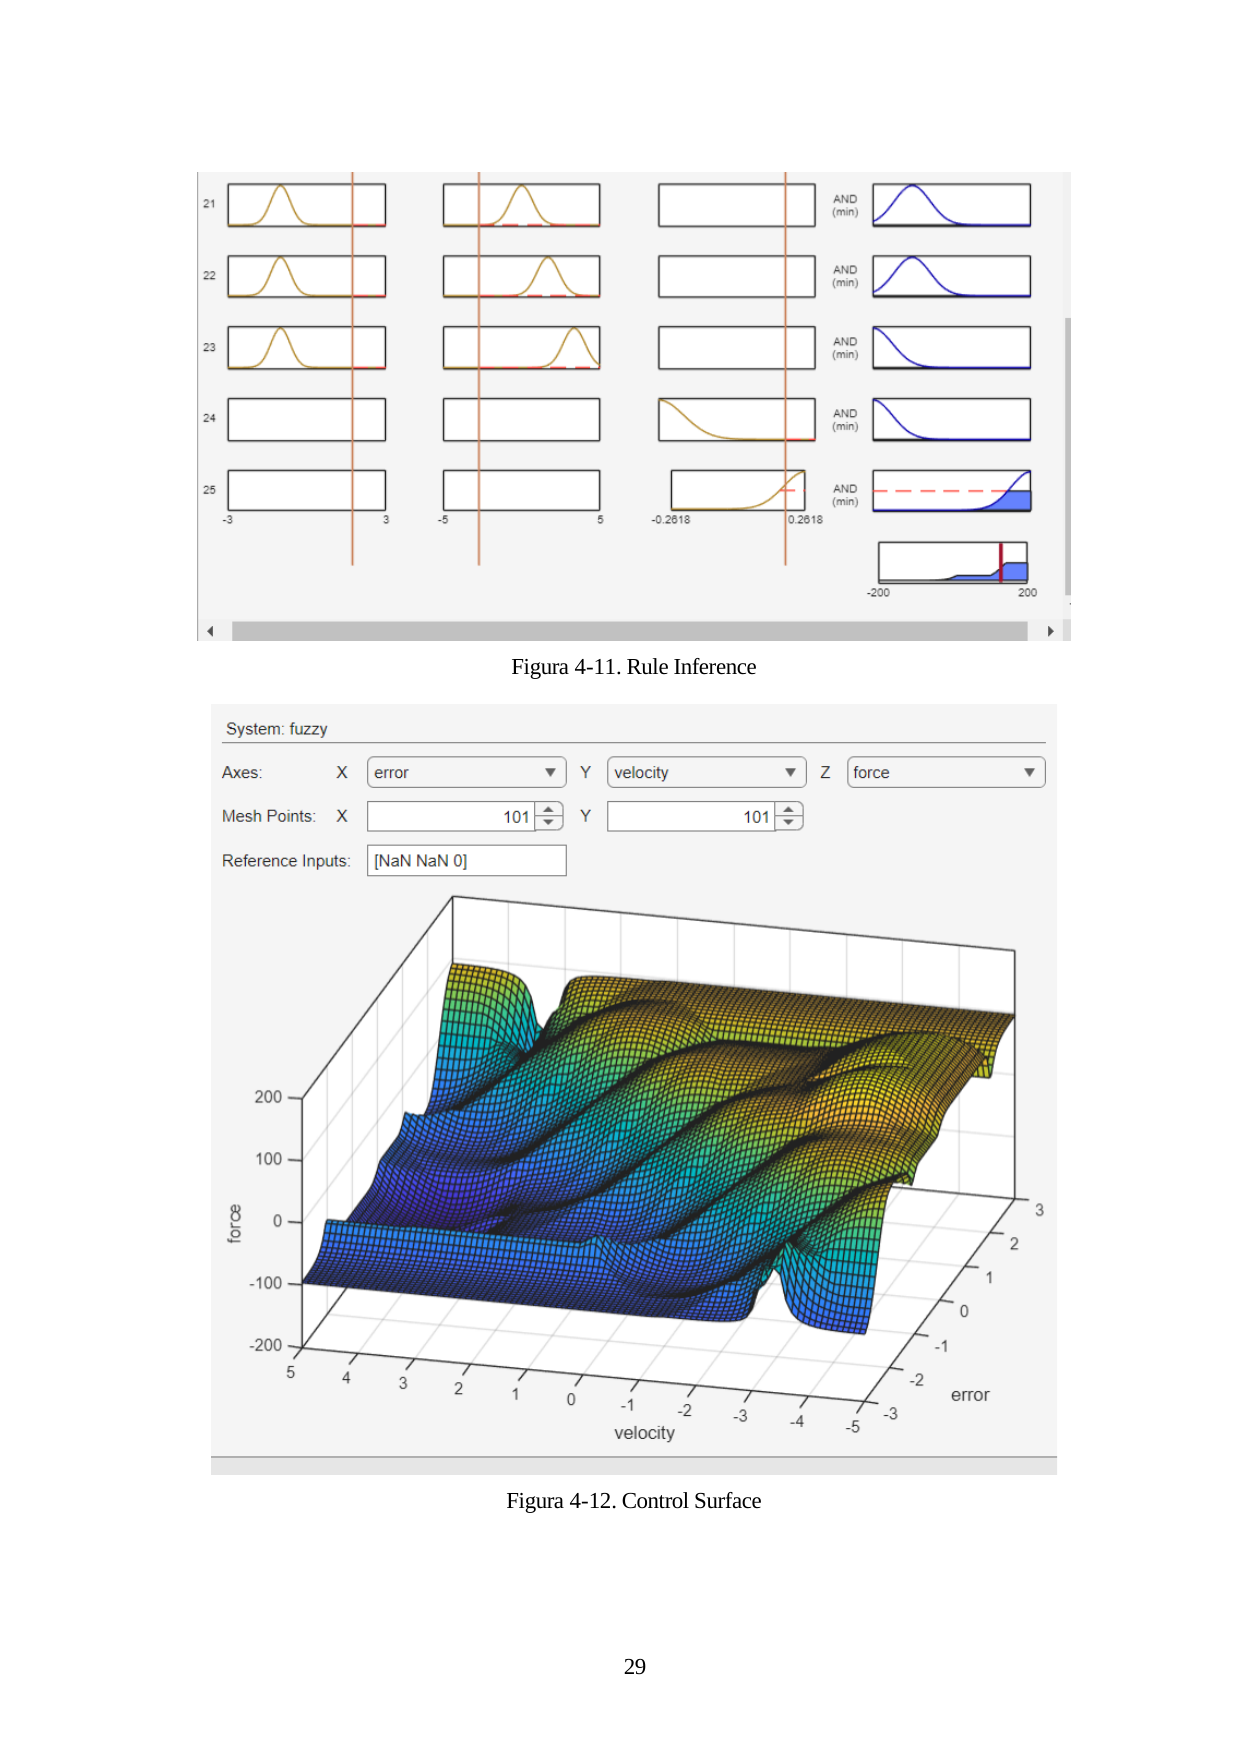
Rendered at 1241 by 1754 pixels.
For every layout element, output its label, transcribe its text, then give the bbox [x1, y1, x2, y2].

picture [197, 172, 1071, 641]
picture [211, 704, 1058, 1475]
